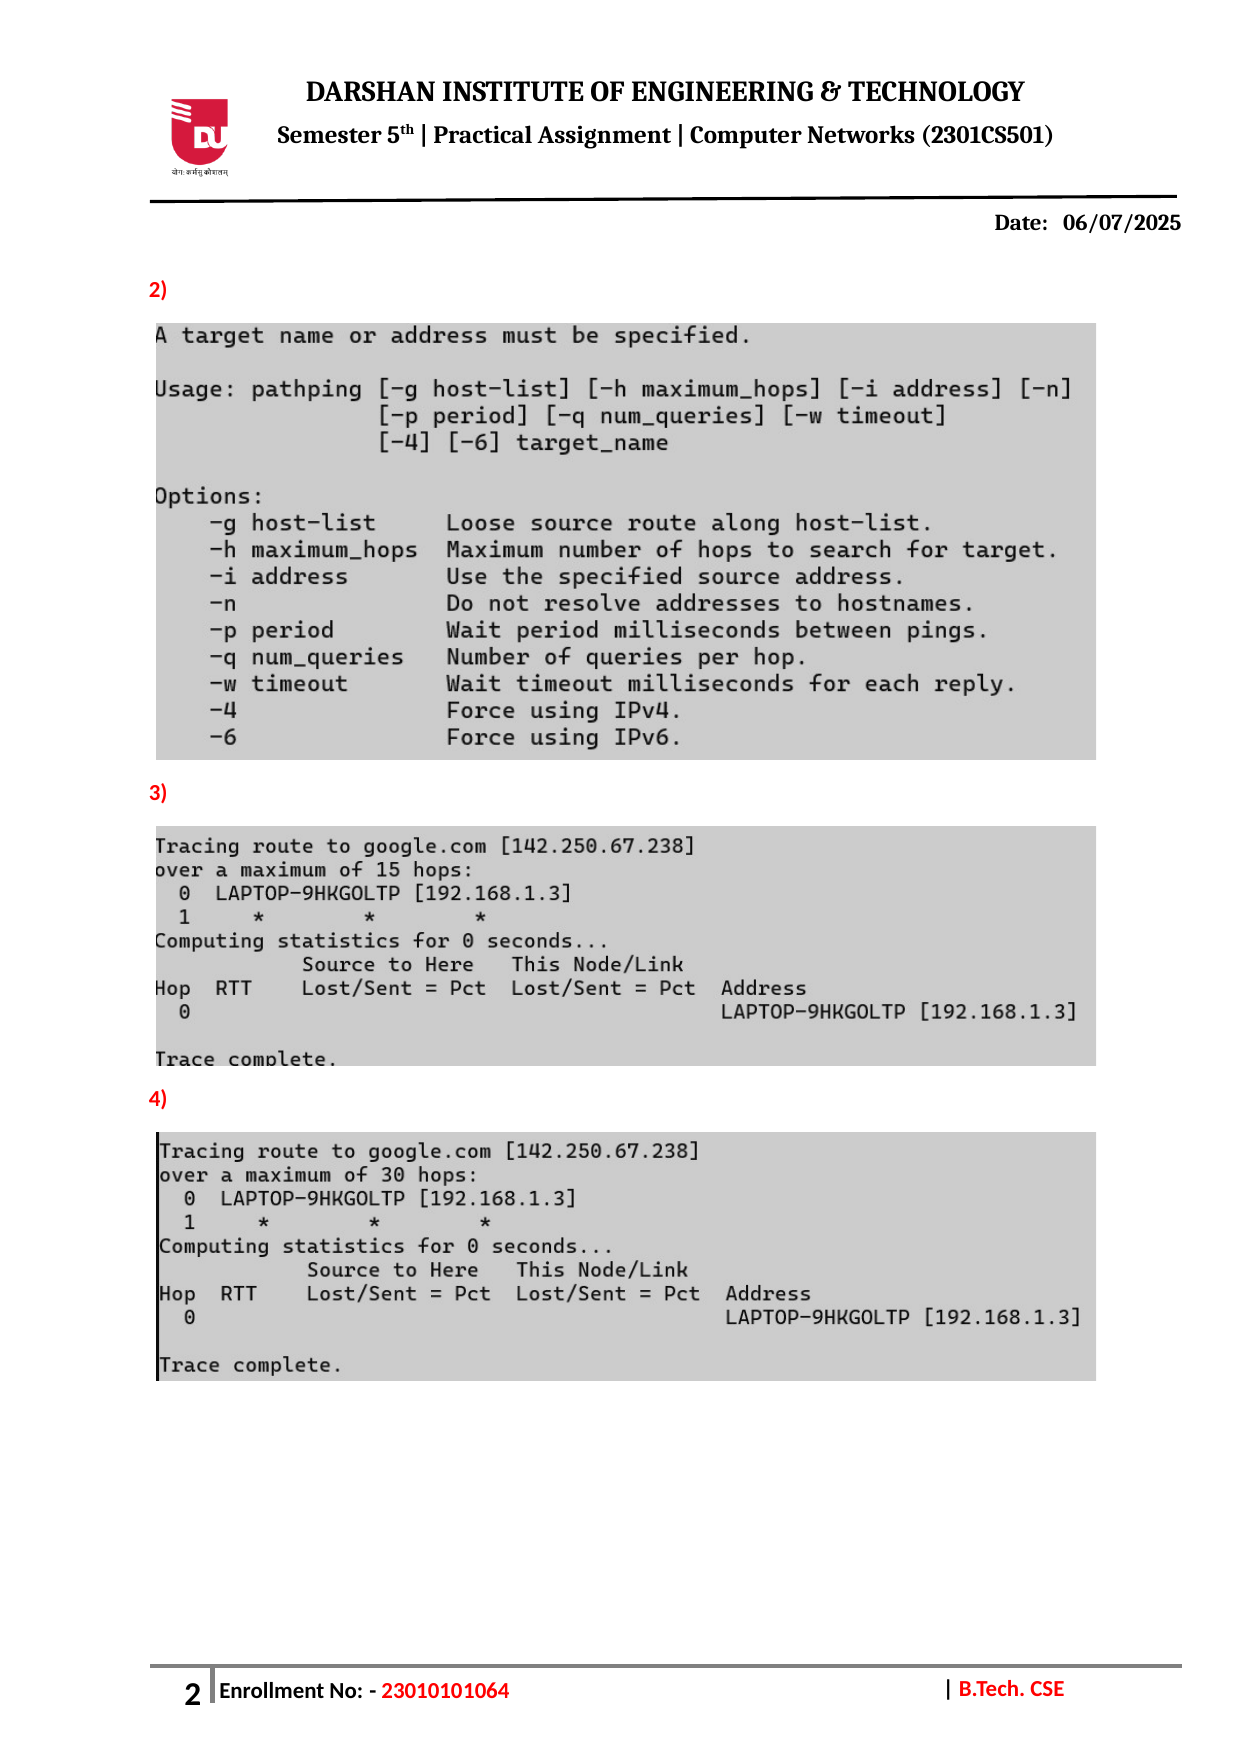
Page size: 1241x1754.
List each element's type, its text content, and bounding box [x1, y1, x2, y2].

picture [156, 323, 1097, 760]
picture [156, 1132, 1097, 1381]
picture [150, 74, 242, 199]
picture [156, 826, 1097, 1066]
subtitle 2) [148, 275, 1186, 303]
subtitle 4) [148, 1084, 1186, 1112]
subtitle 3) [148, 778, 1186, 806]
